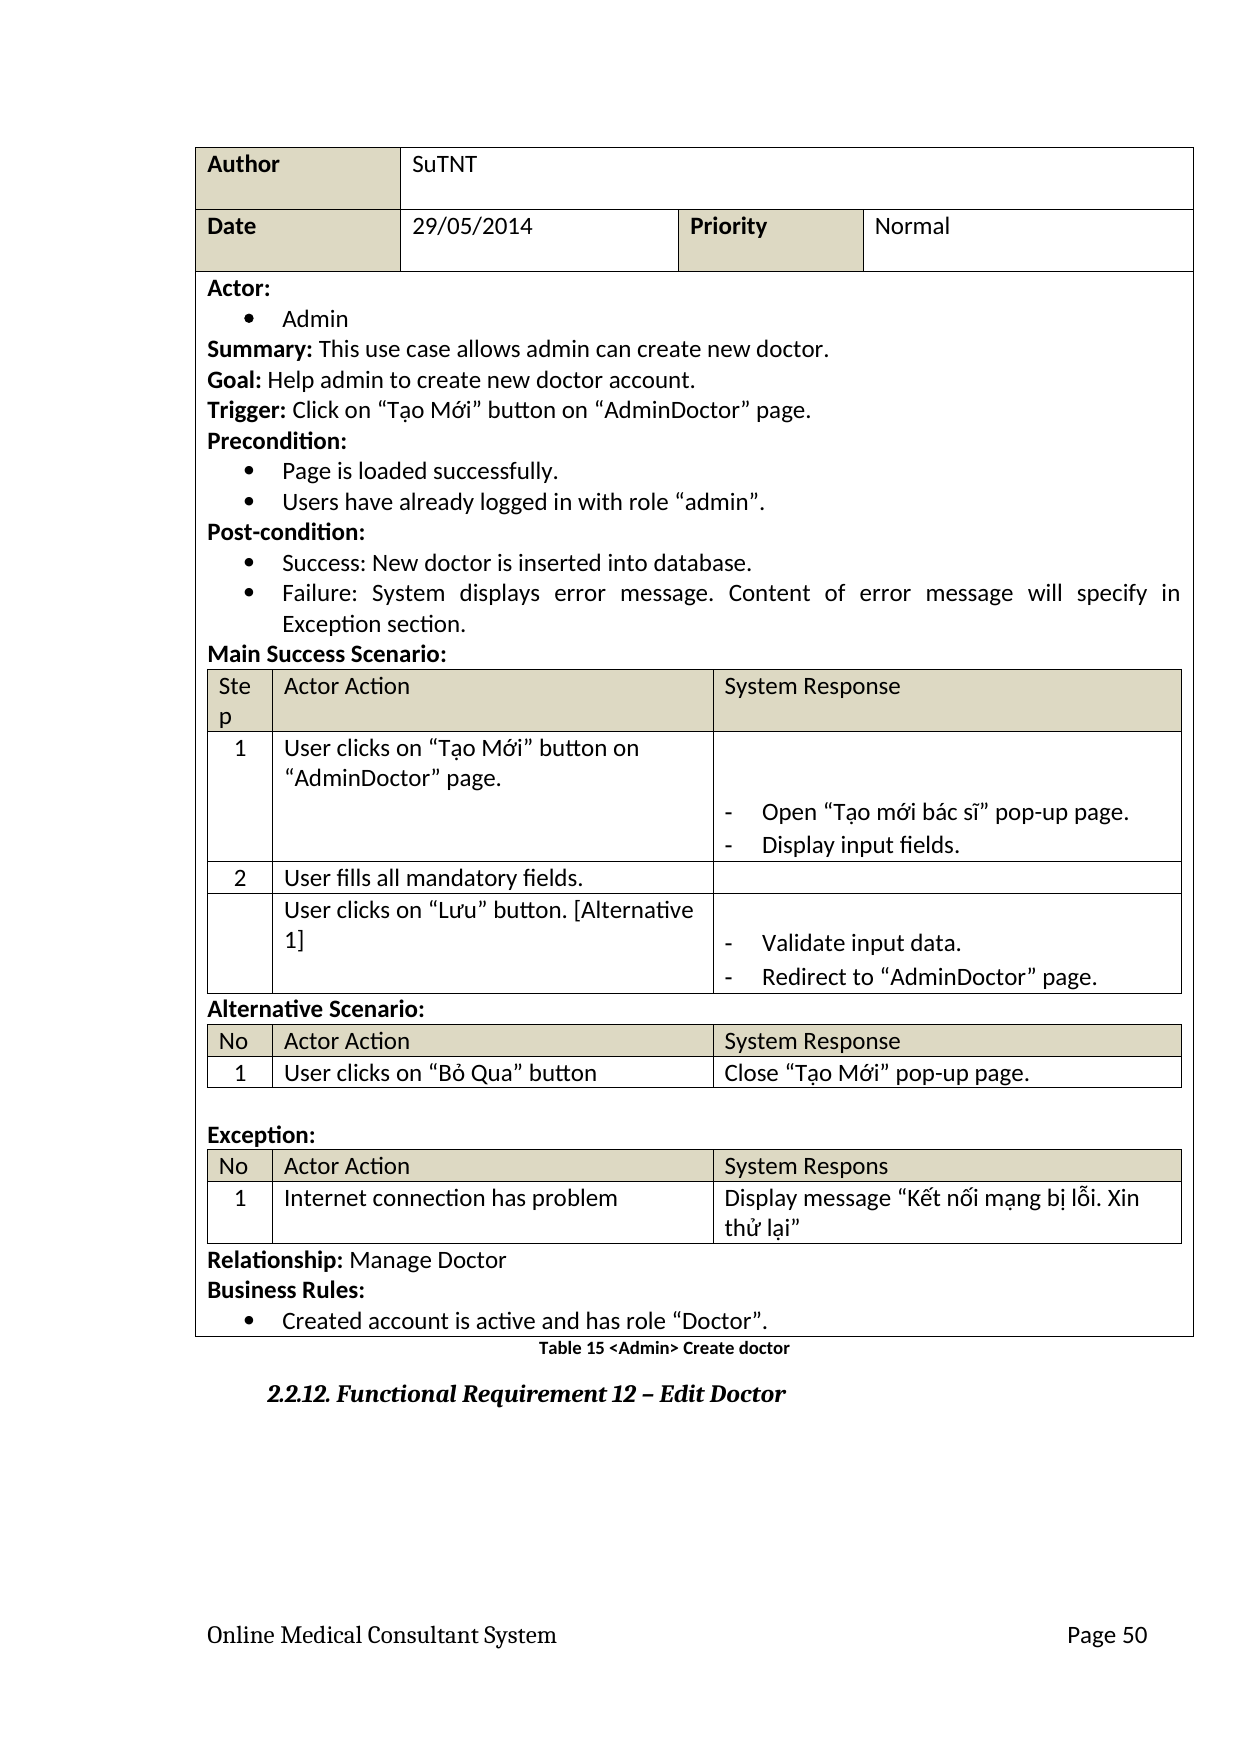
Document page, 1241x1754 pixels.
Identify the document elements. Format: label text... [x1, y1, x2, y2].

table_cell SuTNT [401, 148, 1193, 209]
table_cell Normal [864, 210, 1193, 271]
table_cell 29/05/2014 [401, 210, 678, 271]
table_cell Author [196, 148, 400, 209]
table_cell Date [196, 210, 400, 271]
subtitle Functional Requirement 12 – Edit Doctor [267, 1380, 1122, 1409]
table_cell Actor: Admin Summary: This use case allows admin can create new doctor. Goal: Help admin to create new doctor account. Trigger: Click on “Tạo Mới” button on “AdminDoctor” page. Precondition: Page is loaded successfully. Users have already logged in with role “admin”. Post-condition: Success: New doctor is inserted into database. Failure: System displays error message. Content of error message will specify in Exception section. Main Success Scenario: Alternative Scenario: Exception: Relationship: Manage Doctor Business Rules: Created account is active and has role “Doctor”. [196, 272, 1193, 1336]
table_cell Priority [679, 210, 863, 271]
